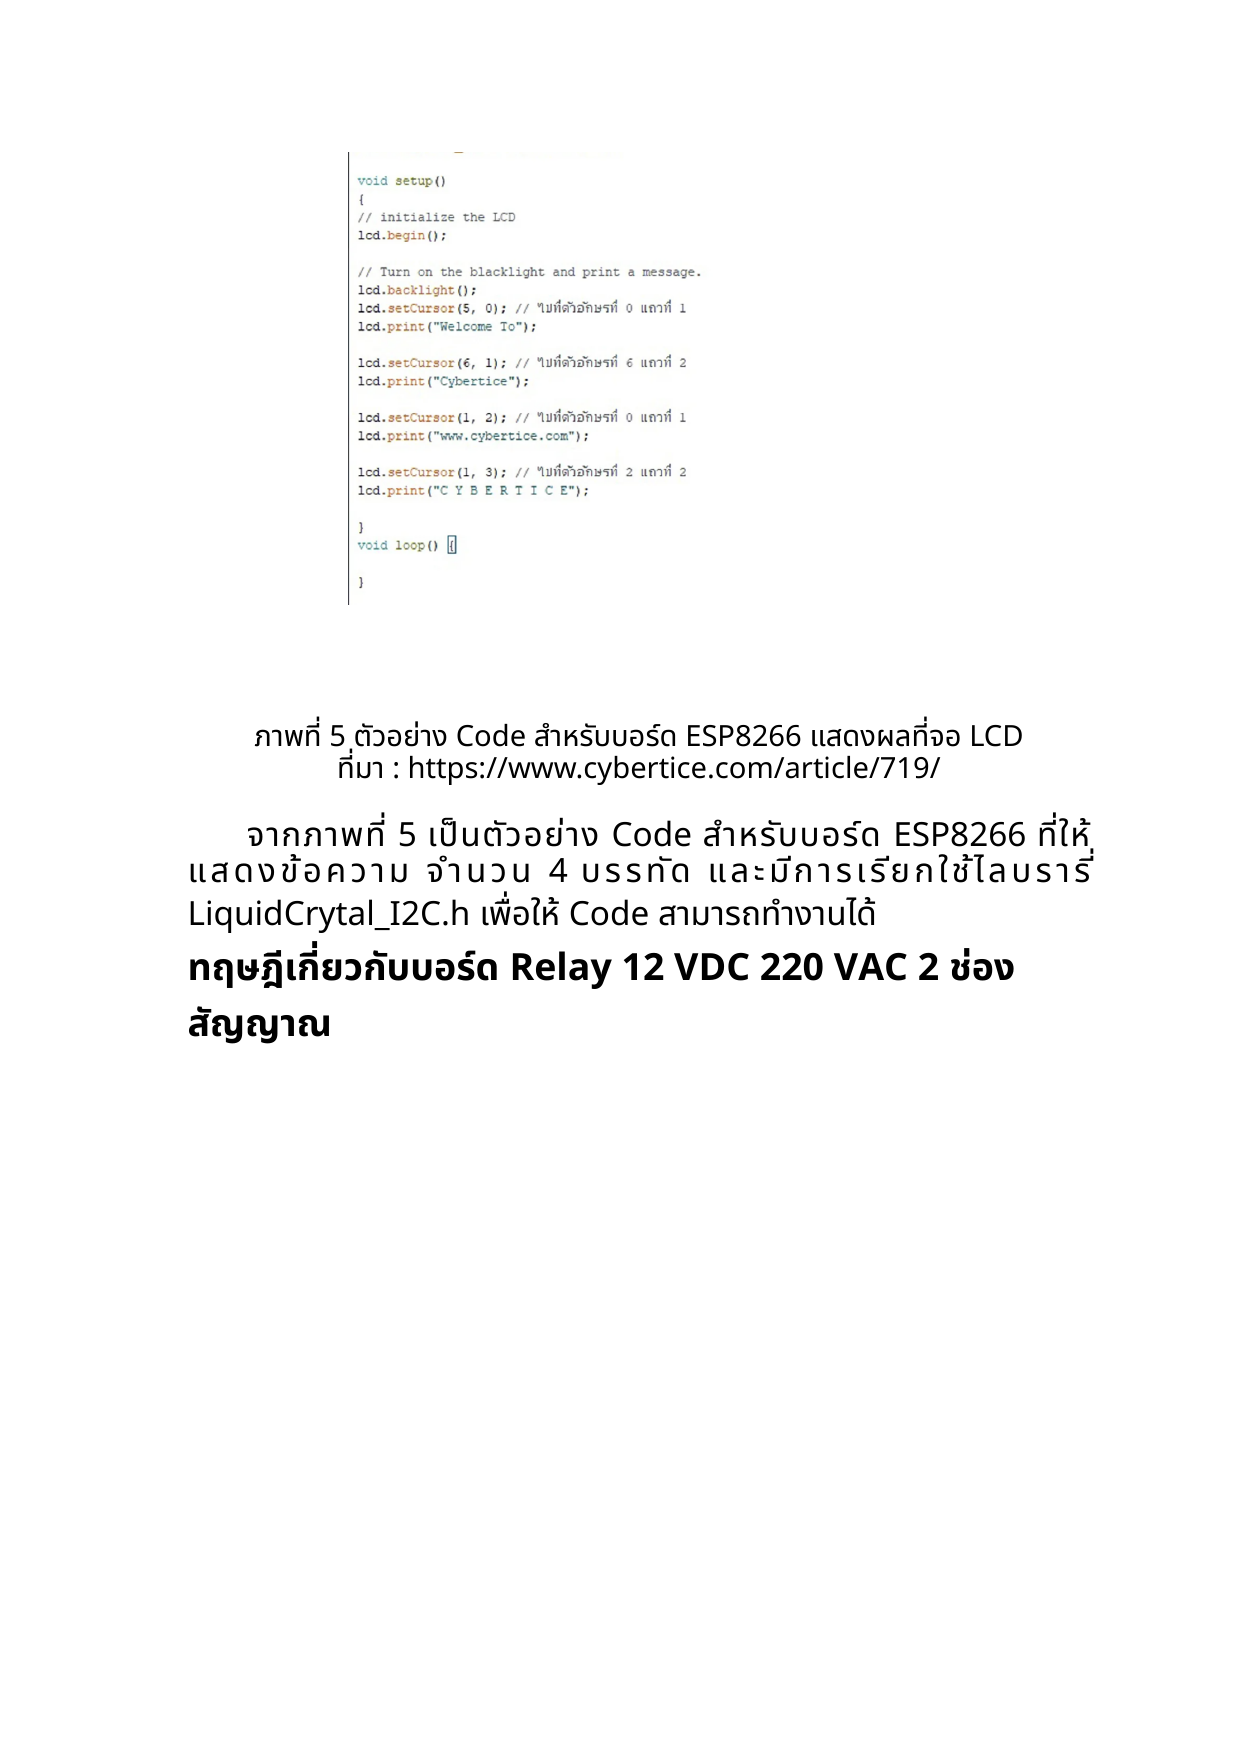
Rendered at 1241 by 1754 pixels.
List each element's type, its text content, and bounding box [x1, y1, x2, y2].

text จากภาพที่ 5 เป็นตัวอย่าง Code สำหรับบอร์ด ESP8266 ที่ให้แสดงข้อความ จำนวน 4 บรรทัด และมีการเรียกใช้ไลบรารี่ LiquidCrytal_I2C.h เพื่อให้ Code สามารถทำงานได้ [187, 812, 1090, 940]
subtitle ทฤษฎีเกี่ยวกับบอร์ด Relay 12 VDC 220 VAC 2 ช่องสัญญาณ [187, 940, 1090, 1054]
picture [341, 152, 936, 605]
text ภาพที่ 5 ตัวอย่าง Code สำหรับบอร์ด ESP8266 แสดงผลที่จอ LCD ที่มา : https://www.cybertice.com/article/719/ [187, 717, 1090, 792]
